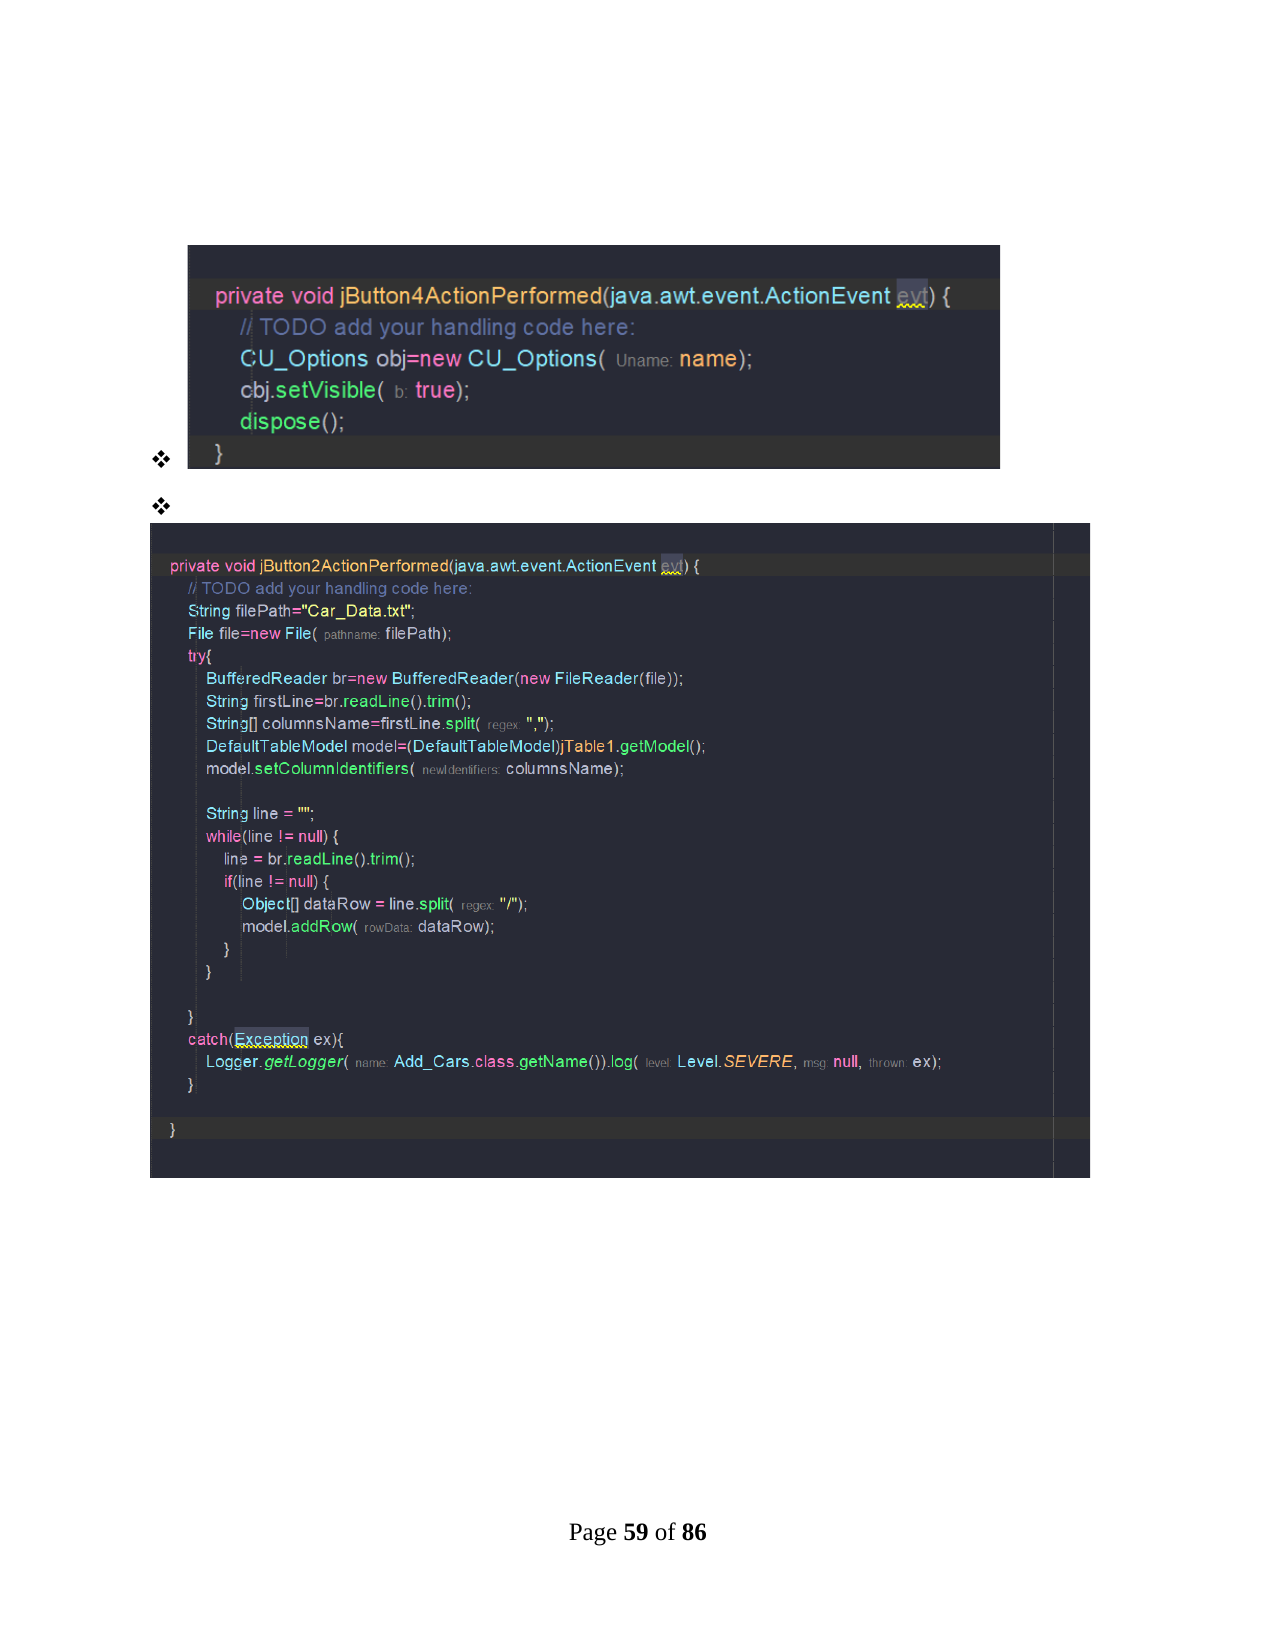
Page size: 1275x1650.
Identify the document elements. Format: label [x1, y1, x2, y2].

picture [187, 245, 1001, 469]
picture [150, 523, 1091, 1178]
